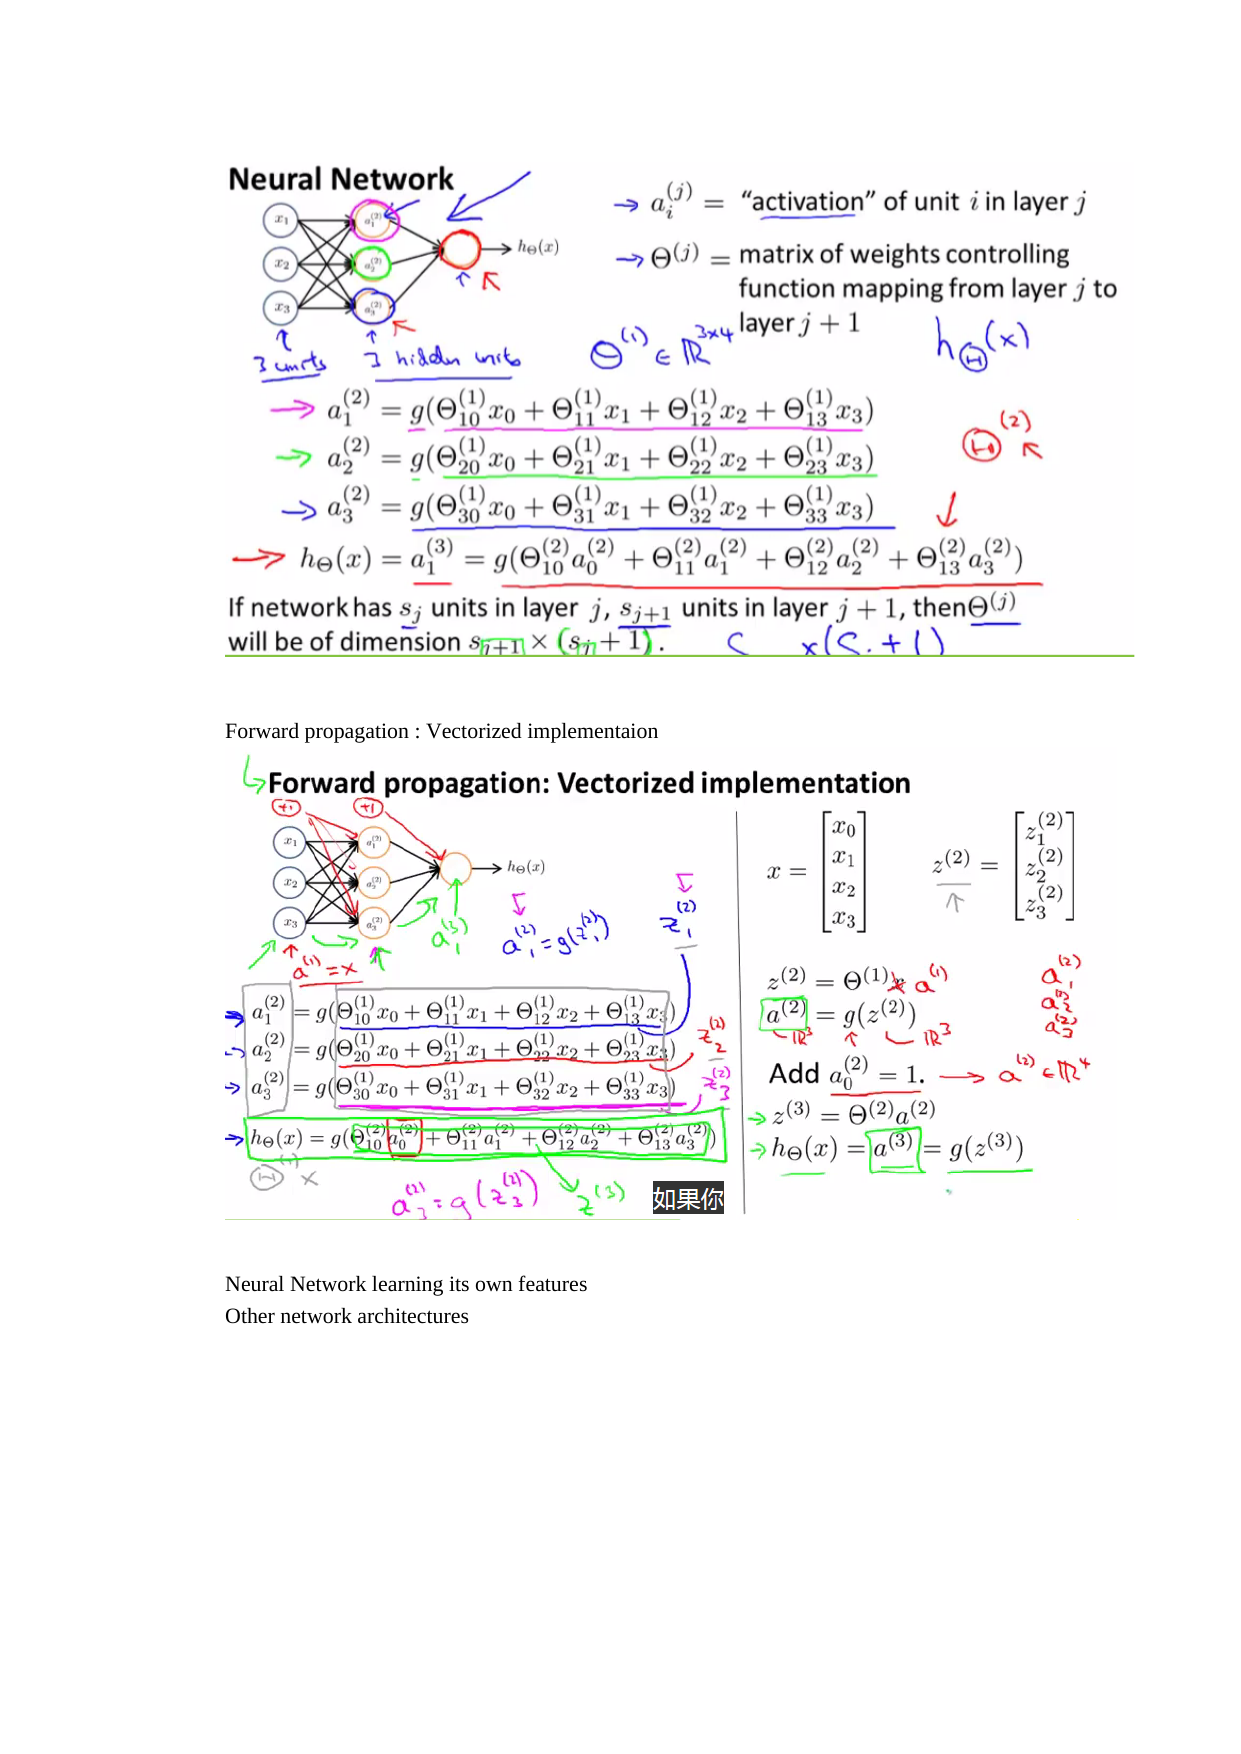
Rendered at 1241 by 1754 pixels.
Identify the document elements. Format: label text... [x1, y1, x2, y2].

picture [225, 747, 1118, 1220]
list Other network architectures [225, 1299, 1053, 1332]
picture [225, 162, 1135, 657]
list Forward propagation : Vectorized implementaion [225, 714, 1053, 747]
list Neural Network learning its own features [225, 1267, 1053, 1299]
